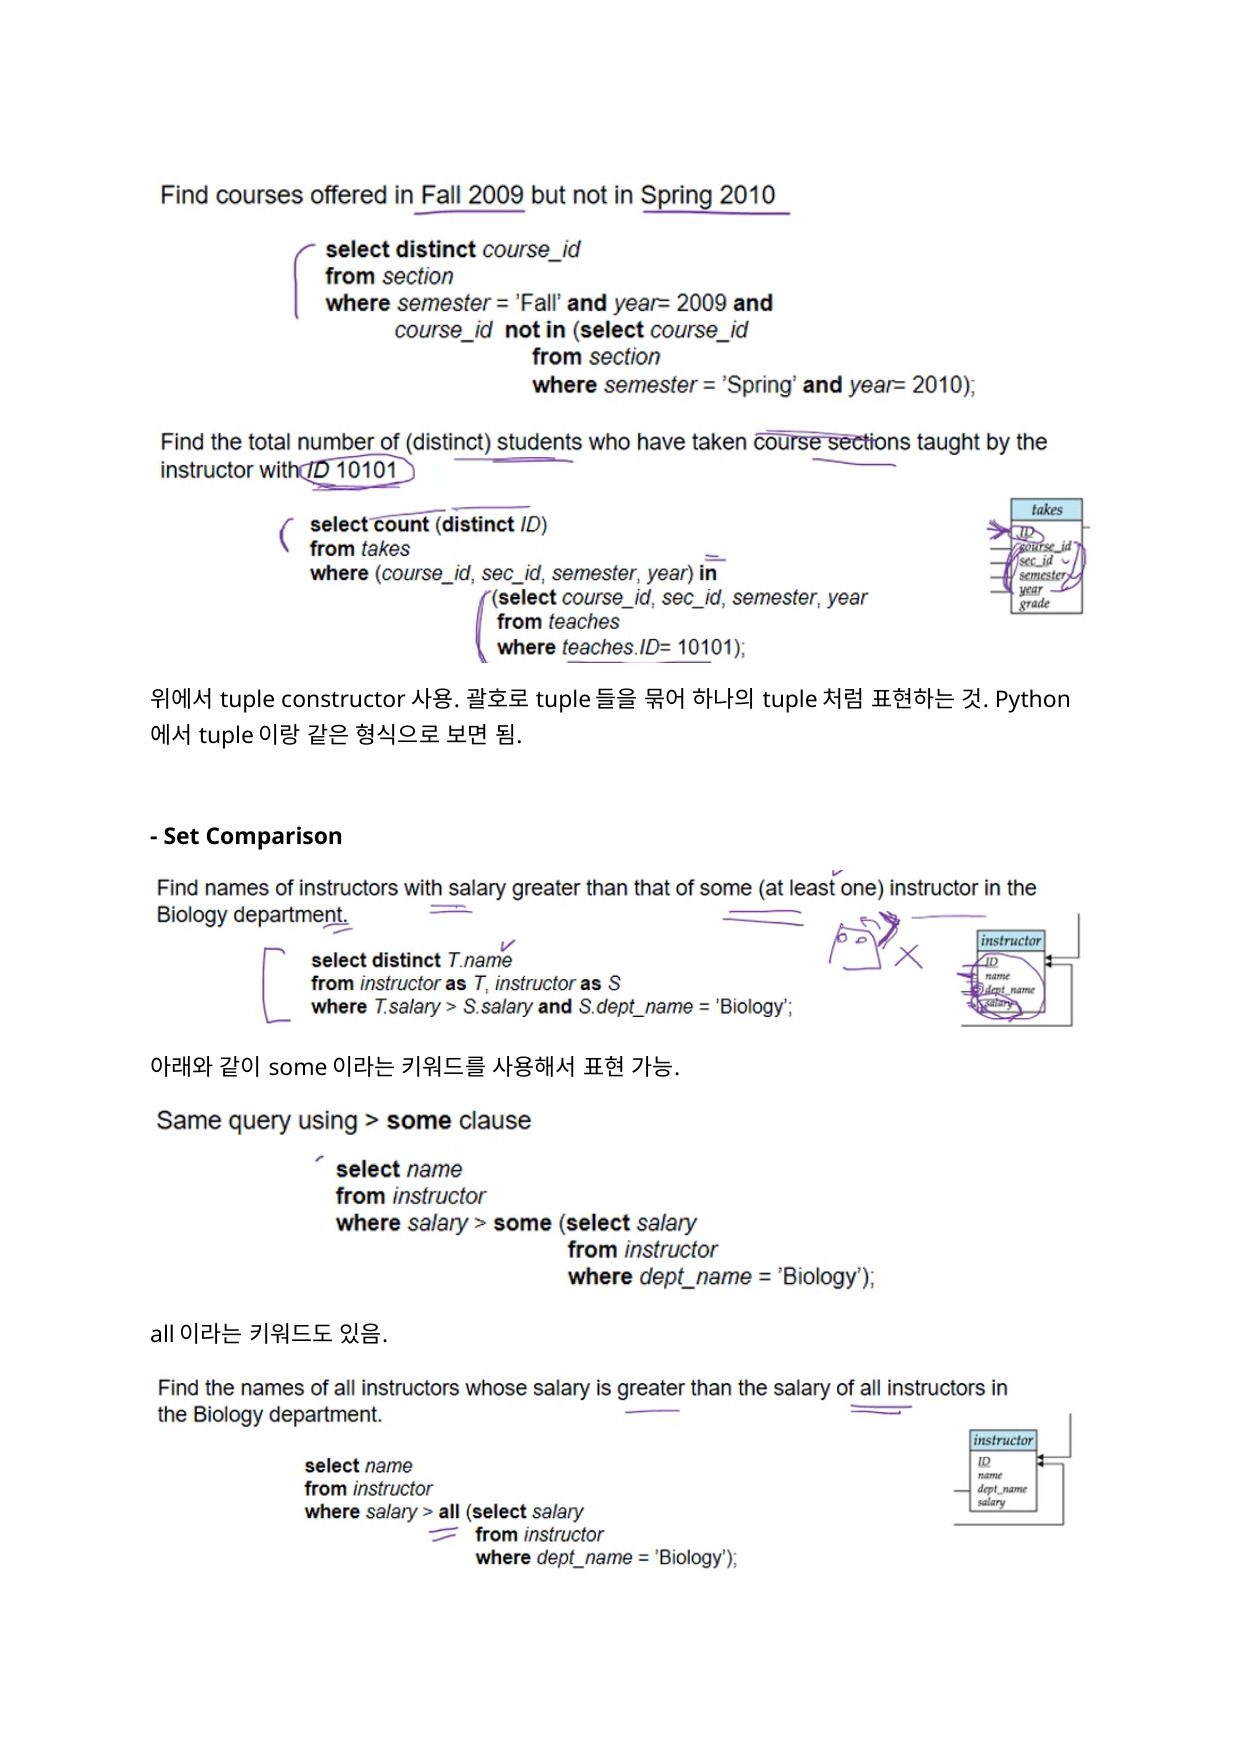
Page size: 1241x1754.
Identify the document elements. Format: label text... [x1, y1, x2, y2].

picture [150, 870, 1091, 1030]
text 위에서 tuple constructor 사용. 괄호로 tuple들을 묶어 하나의 tuple처럼 표현하는 것. Python에서 tuple이랑 같은 형식으로 보면 됨. [150, 681, 1090, 750]
picture [150, 1101, 882, 1298]
text - Set Comparison [150, 820, 1090, 851]
picture [150, 422, 1091, 663]
picture [150, 177, 982, 404]
text all이라는 키워드도 있음. [150, 1316, 1090, 1350]
text 아래와 같이 some이라는 키워드를 사용해서 표현 가능. [150, 1049, 1090, 1082]
picture [150, 1368, 1091, 1575]
